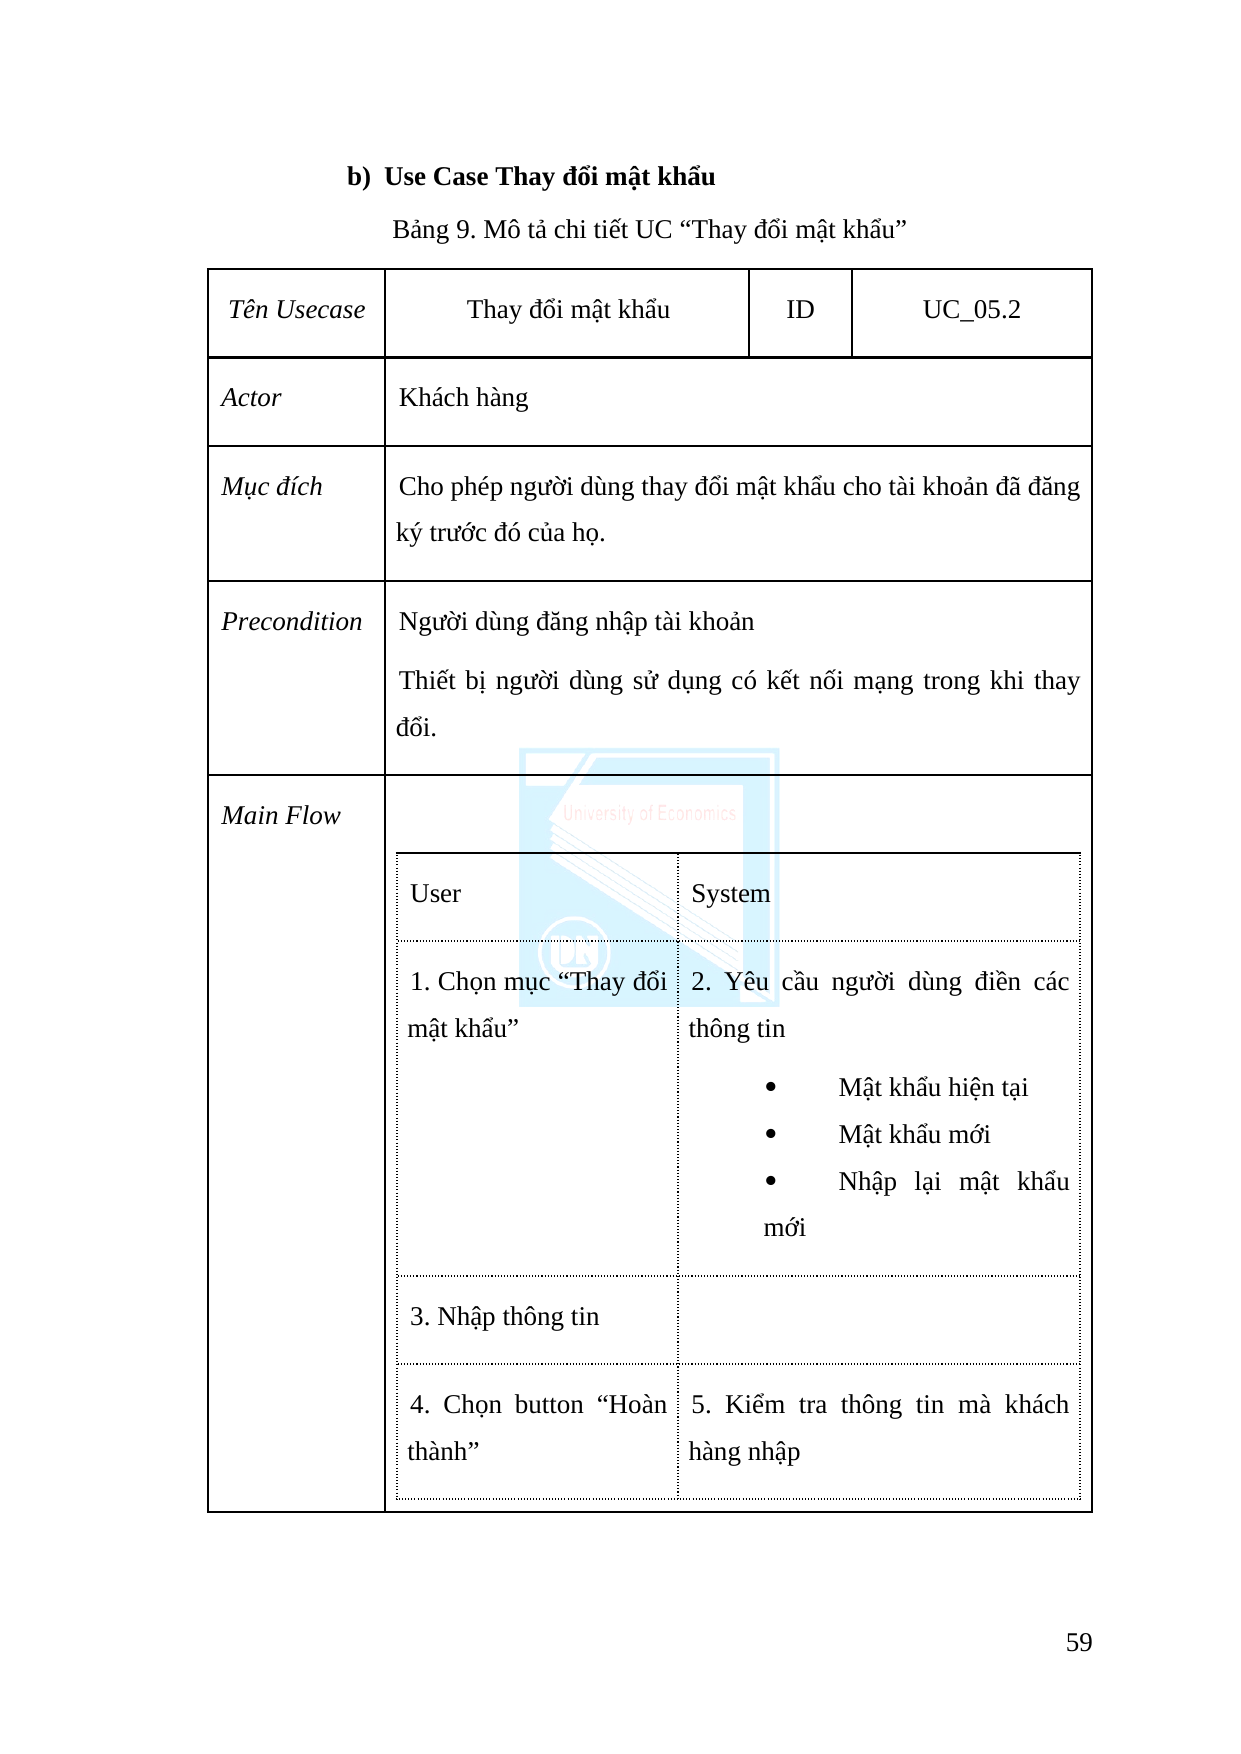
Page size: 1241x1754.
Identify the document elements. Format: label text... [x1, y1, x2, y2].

table_header Thay đổi mật khẩu [386, 270, 748, 356]
table_cell Precondition [209, 582, 384, 774]
table_header Tên Usecase [209, 270, 384, 356]
table_cell [386, 776, 1091, 1511]
list Use Case Thay đổi mật khẩu [347, 160, 1092, 191]
table_header UC_05.2 [853, 270, 1091, 356]
table_cell Người dùng đăng nhập tài khoản Thiết bị người dùng sử dụng có kết nối mạng trong khi thay đổi. [386, 582, 1091, 774]
table_header ID [750, 270, 851, 356]
table_cell Cho phép người dùng thay đổi mật khẩu cho tài khoản đã đăng ký trước đó của họ. [386, 447, 1091, 580]
table_cell Mục đích [209, 447, 384, 580]
table_cell Khách hàng [386, 359, 1091, 445]
table_cell Actor [209, 359, 384, 445]
table_cell Main Flow [209, 776, 384, 1511]
